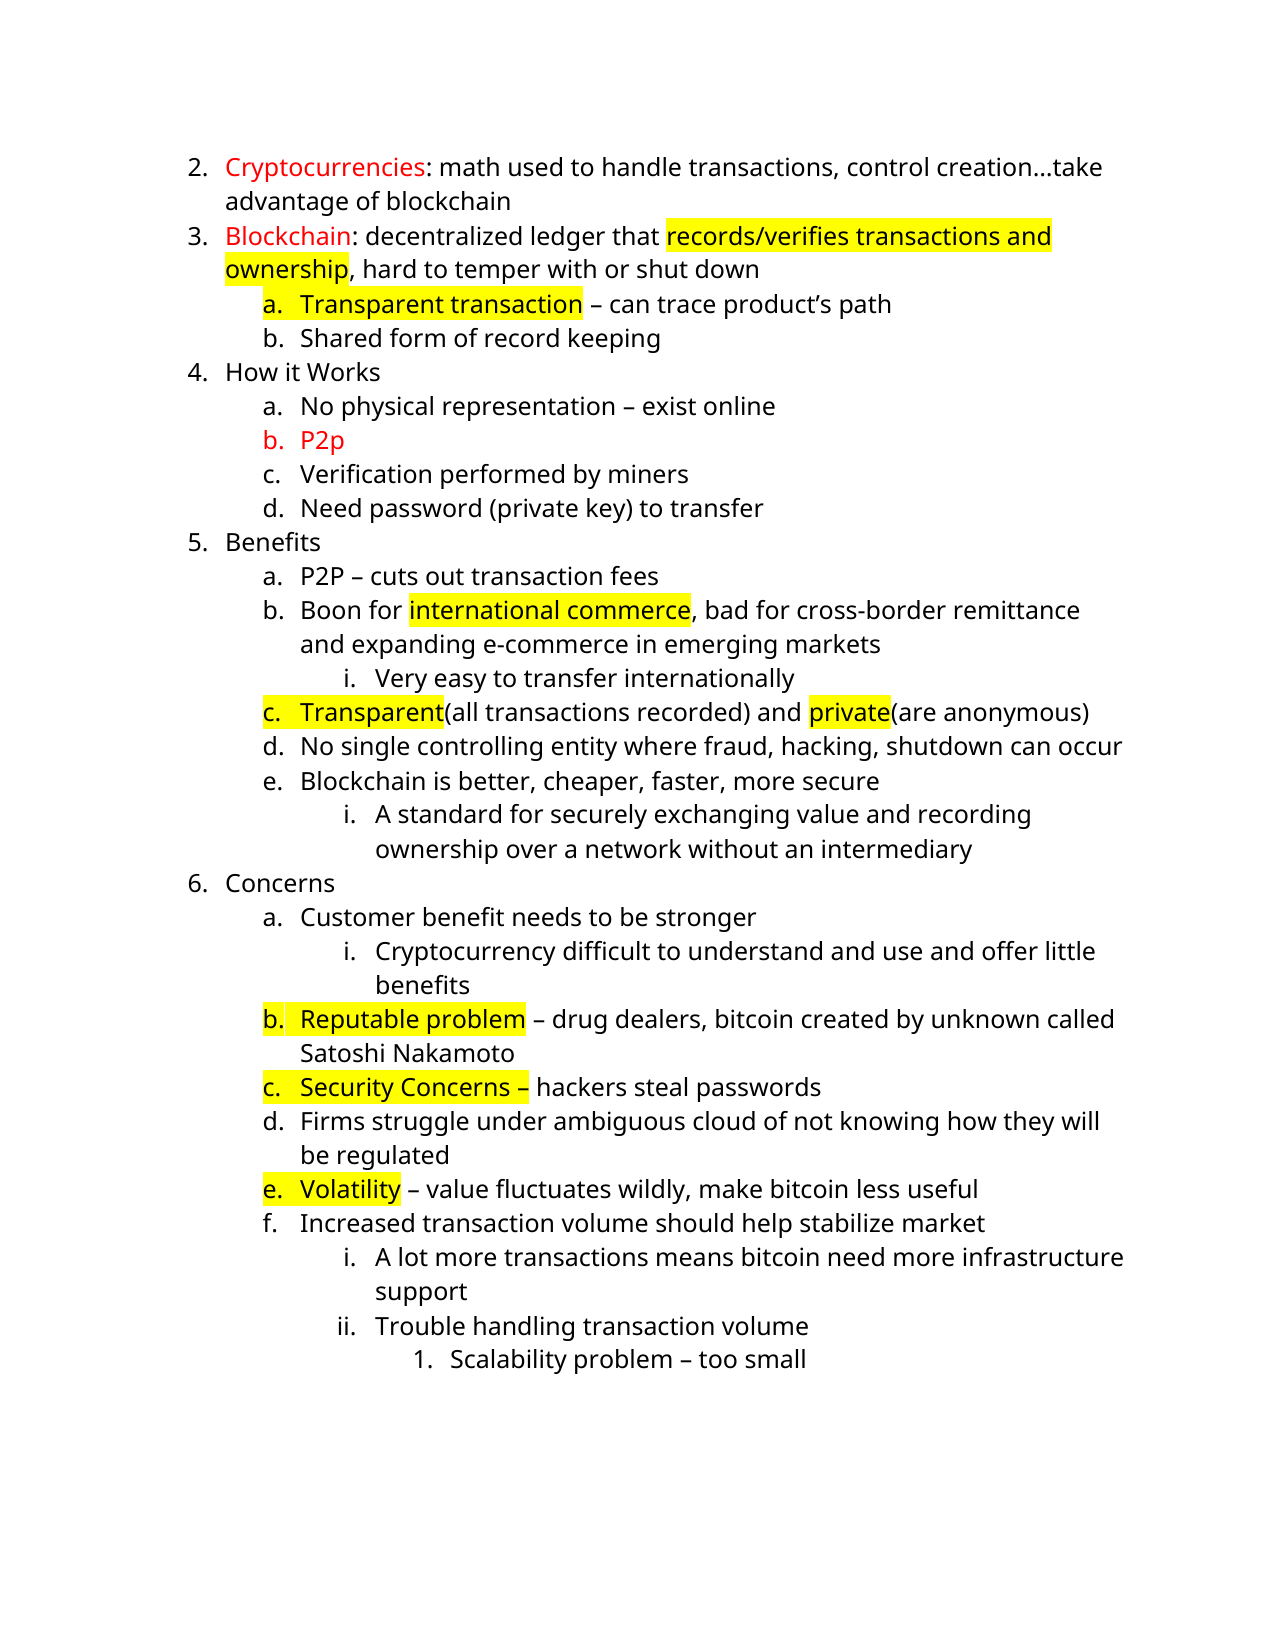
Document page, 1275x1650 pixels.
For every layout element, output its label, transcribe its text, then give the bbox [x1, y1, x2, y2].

list Transparent transaction – can trace product’s path [583, 286, 1125, 320]
list Customer benefit needs to be stronger [262, 899, 1125, 933]
list Transparent(all transactions recorded) and private(are anonymous) [891, 695, 1125, 729]
list Verification performed by miners [262, 457, 1125, 491]
list Boon for international commerce, bad for cross-border remittance and expanding e-commerce in emerging markets [262, 593, 1125, 661]
list Concerns [187, 865, 1125, 899]
list Transparent(all transactions recorded) and private(are anonymous) [444, 695, 809, 729]
list P2p [262, 422, 1125, 457]
list No physical representation – exist online [262, 388, 1125, 422]
list Security Concerns – hackers steal passwords [529, 1070, 1125, 1104]
list Reputable problem – drug dealers, bitcoin created by unknown called Satoshi Nakamoto [262, 1002, 1125, 1070]
list Firms struggle under ambiguous cloud of not knowing how they will be regulated [262, 1104, 1125, 1172]
list Need password (private key) to transfer [262, 491, 1125, 525]
list P2P – cuts out transaction fees [262, 559, 1125, 593]
list Blockchain is better, cheaper, faster, more secure [262, 763, 1125, 797]
list Shared form of record keeping [262, 320, 1125, 354]
list Blockchain: decentralized ledger that records/verifies transactions and ownership, hard to temper with or shut down [187, 218, 1125, 286]
list Trouble handling transaction volume [356, 1308, 1125, 1342]
list A lot more transactions means bitcoin need more infrastructure support [356, 1240, 1125, 1308]
list Cryptocurrencies: math used to handle transactions, control creation…take advantage of blockchain [187, 150, 1125, 218]
list Very easy to transfer internationally [356, 661, 1125, 695]
list No single controlling entity where fraud, hacking, shutdown can occur [262, 729, 1125, 763]
list Volatility – value fluctuates wildly, make bitcoin less useful [401, 1172, 1125, 1206]
list Cryptocurrency difficult to understand and use and offer little benefits [356, 933, 1125, 1002]
list A standard for securely exchanging value and recording ownership over a network without an intermediary [356, 797, 1125, 865]
list Benefits [187, 525, 1125, 559]
list Scalability problem – too small [412, 1342, 1125, 1376]
list Increased transaction volume should help stabilize market [262, 1206, 1125, 1240]
list How it Works [187, 354, 1125, 388]
